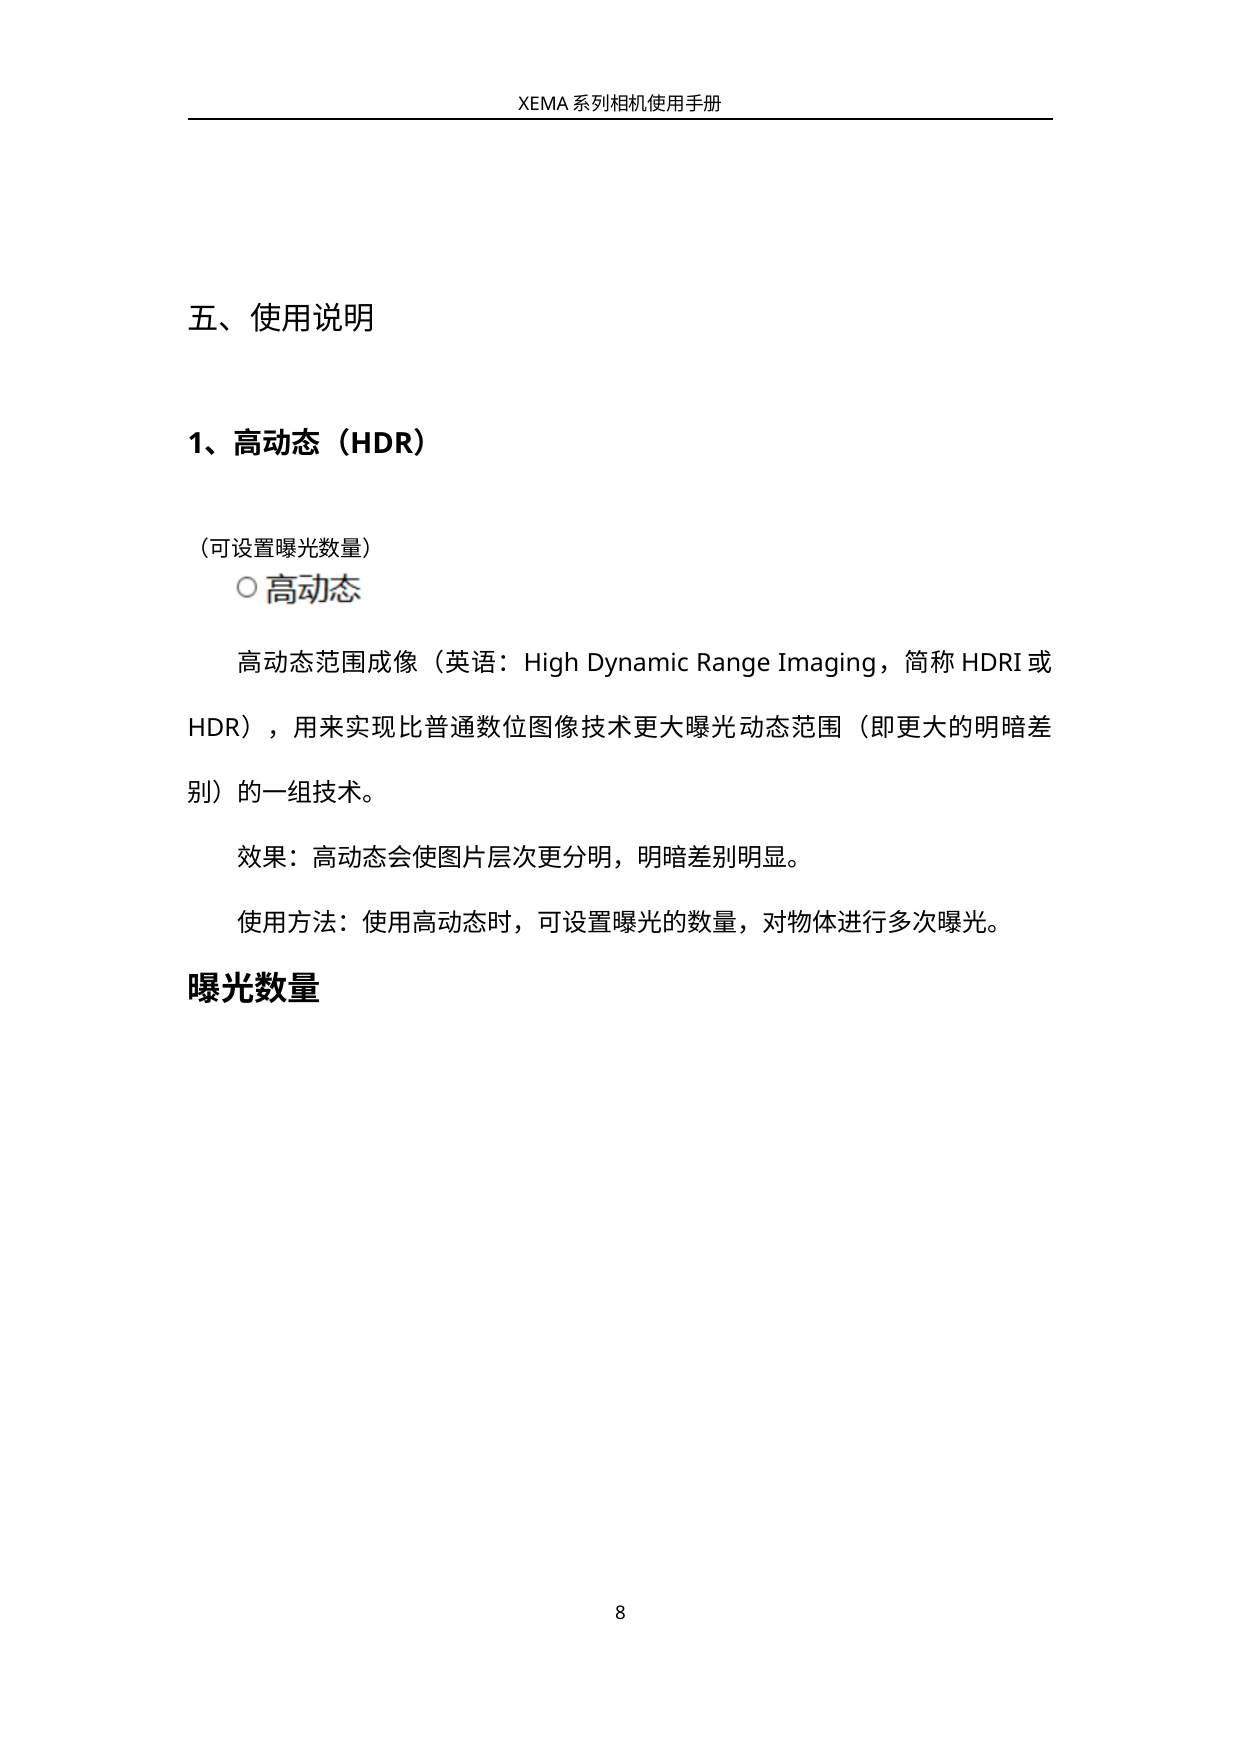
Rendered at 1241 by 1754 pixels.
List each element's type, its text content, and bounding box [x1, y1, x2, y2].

subtitle 五、使用说明 [187, 283, 1053, 348]
text 效果：高动态会使图片层次更分明，明暗差别明显。 [187, 823, 1053, 888]
text 曝光数量 [187, 953, 1053, 1018]
text 高动态范围成像（英语：High Dynamic Range Imaging，简称HDRI或HDR），用来实现比普通数位图像技术更大曝光动态范围（即更大的明暗差别）的一组技术。 [187, 628, 1053, 823]
text 使用方法：使用高动态时，可设置曝光的数量，对物体进行多次曝光。 [187, 888, 1053, 953]
picture [231, 563, 368, 614]
subtitle 1、高动态（HDR） [187, 408, 1053, 473]
text （可设置曝光数量） [187, 531, 1053, 563]
